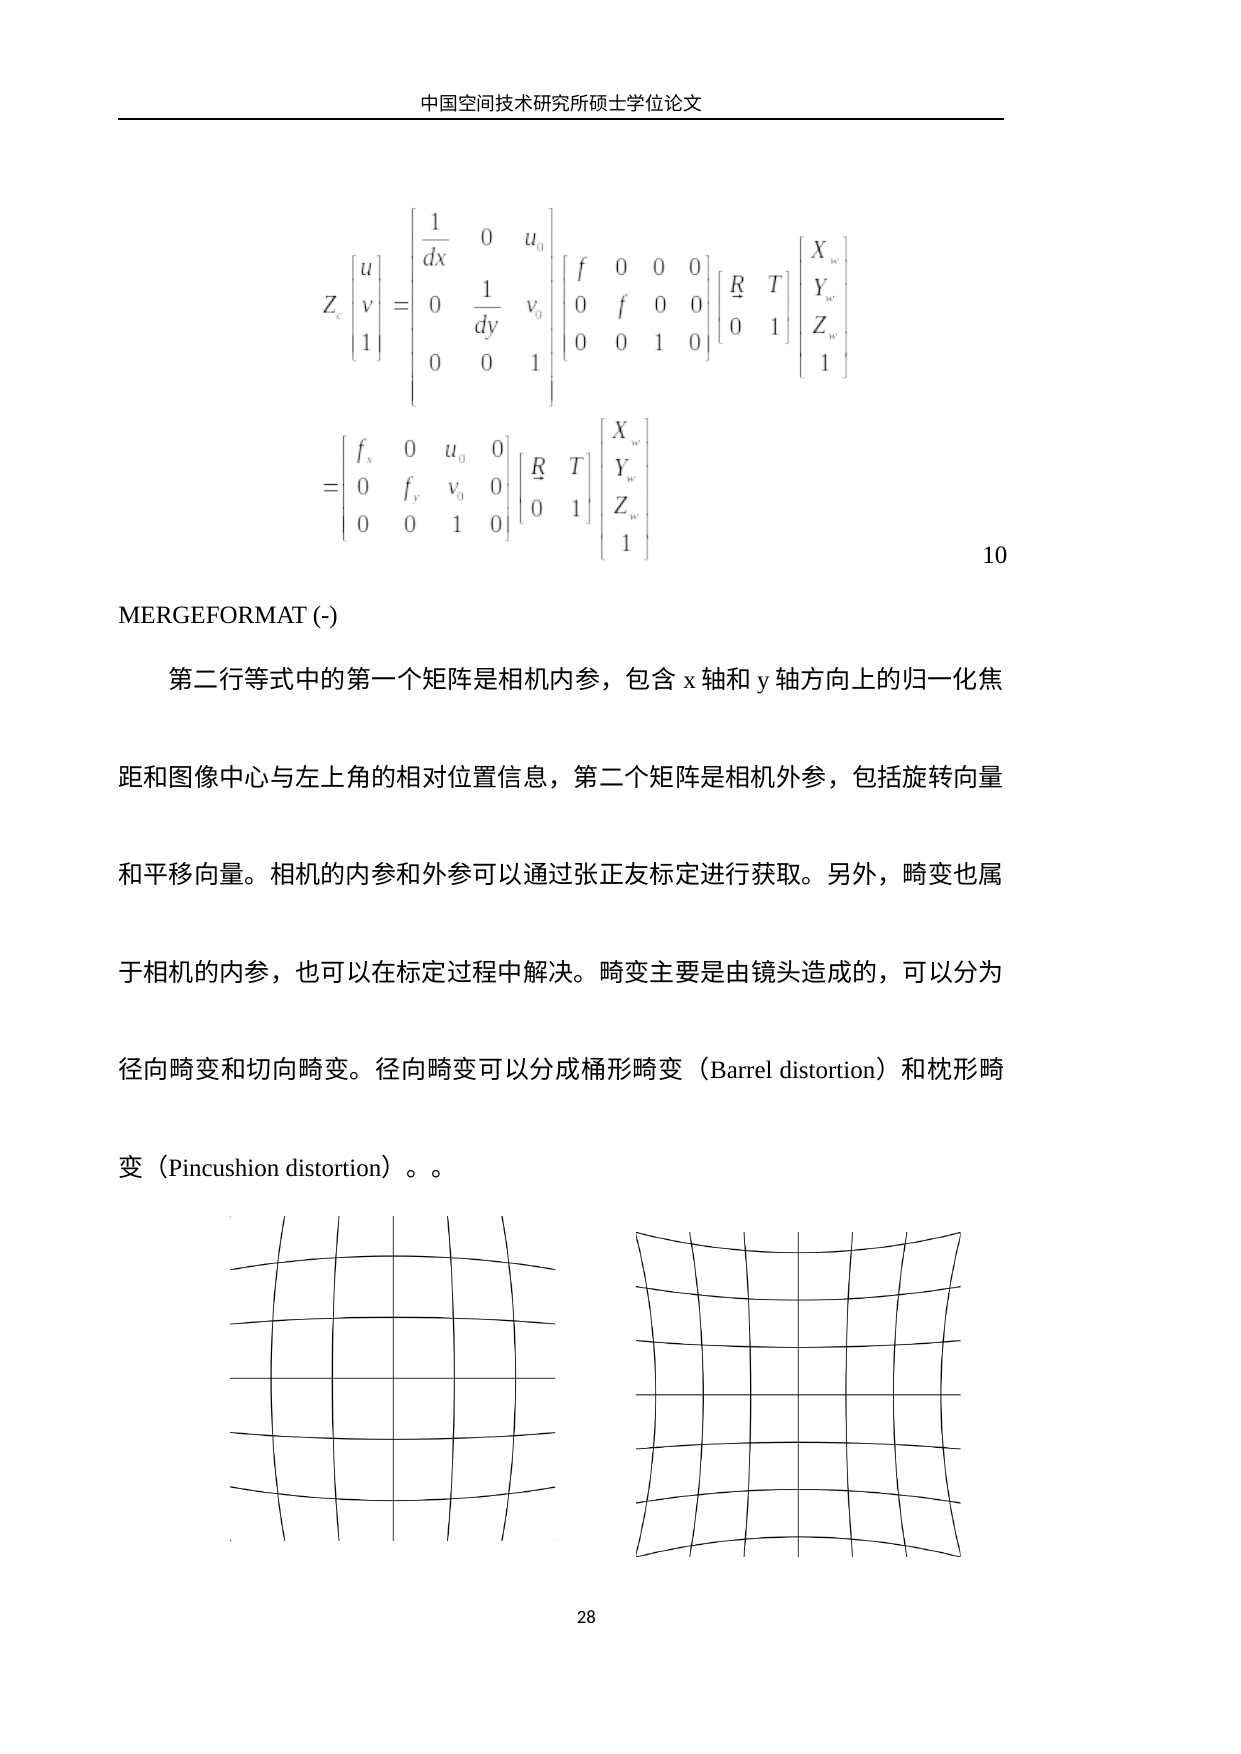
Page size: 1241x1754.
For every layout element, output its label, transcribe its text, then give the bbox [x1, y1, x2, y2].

text 第二行等式中的第一个矩阵是相机内参，包含x轴和y轴方向上的归一化焦距和图像中心与左上角的相对位置信息，第二个矩阵是相机外参，包括旋转向量和平移向量。相机的内参和外参可以通过张正友标定进行获取。另外，畸变也属于相机的内参，也可以在标定过程中解决。畸变主要是由镜头造成的，可以分为径向畸变和切向畸变。径向畸变可以分成桶形畸变（Barrel distortion）和枕形畸变（Pincushion distortion）。。 [118, 645, 1004, 1198]
picture [230, 1216, 556, 1541]
picture [636, 1232, 961, 1557]
